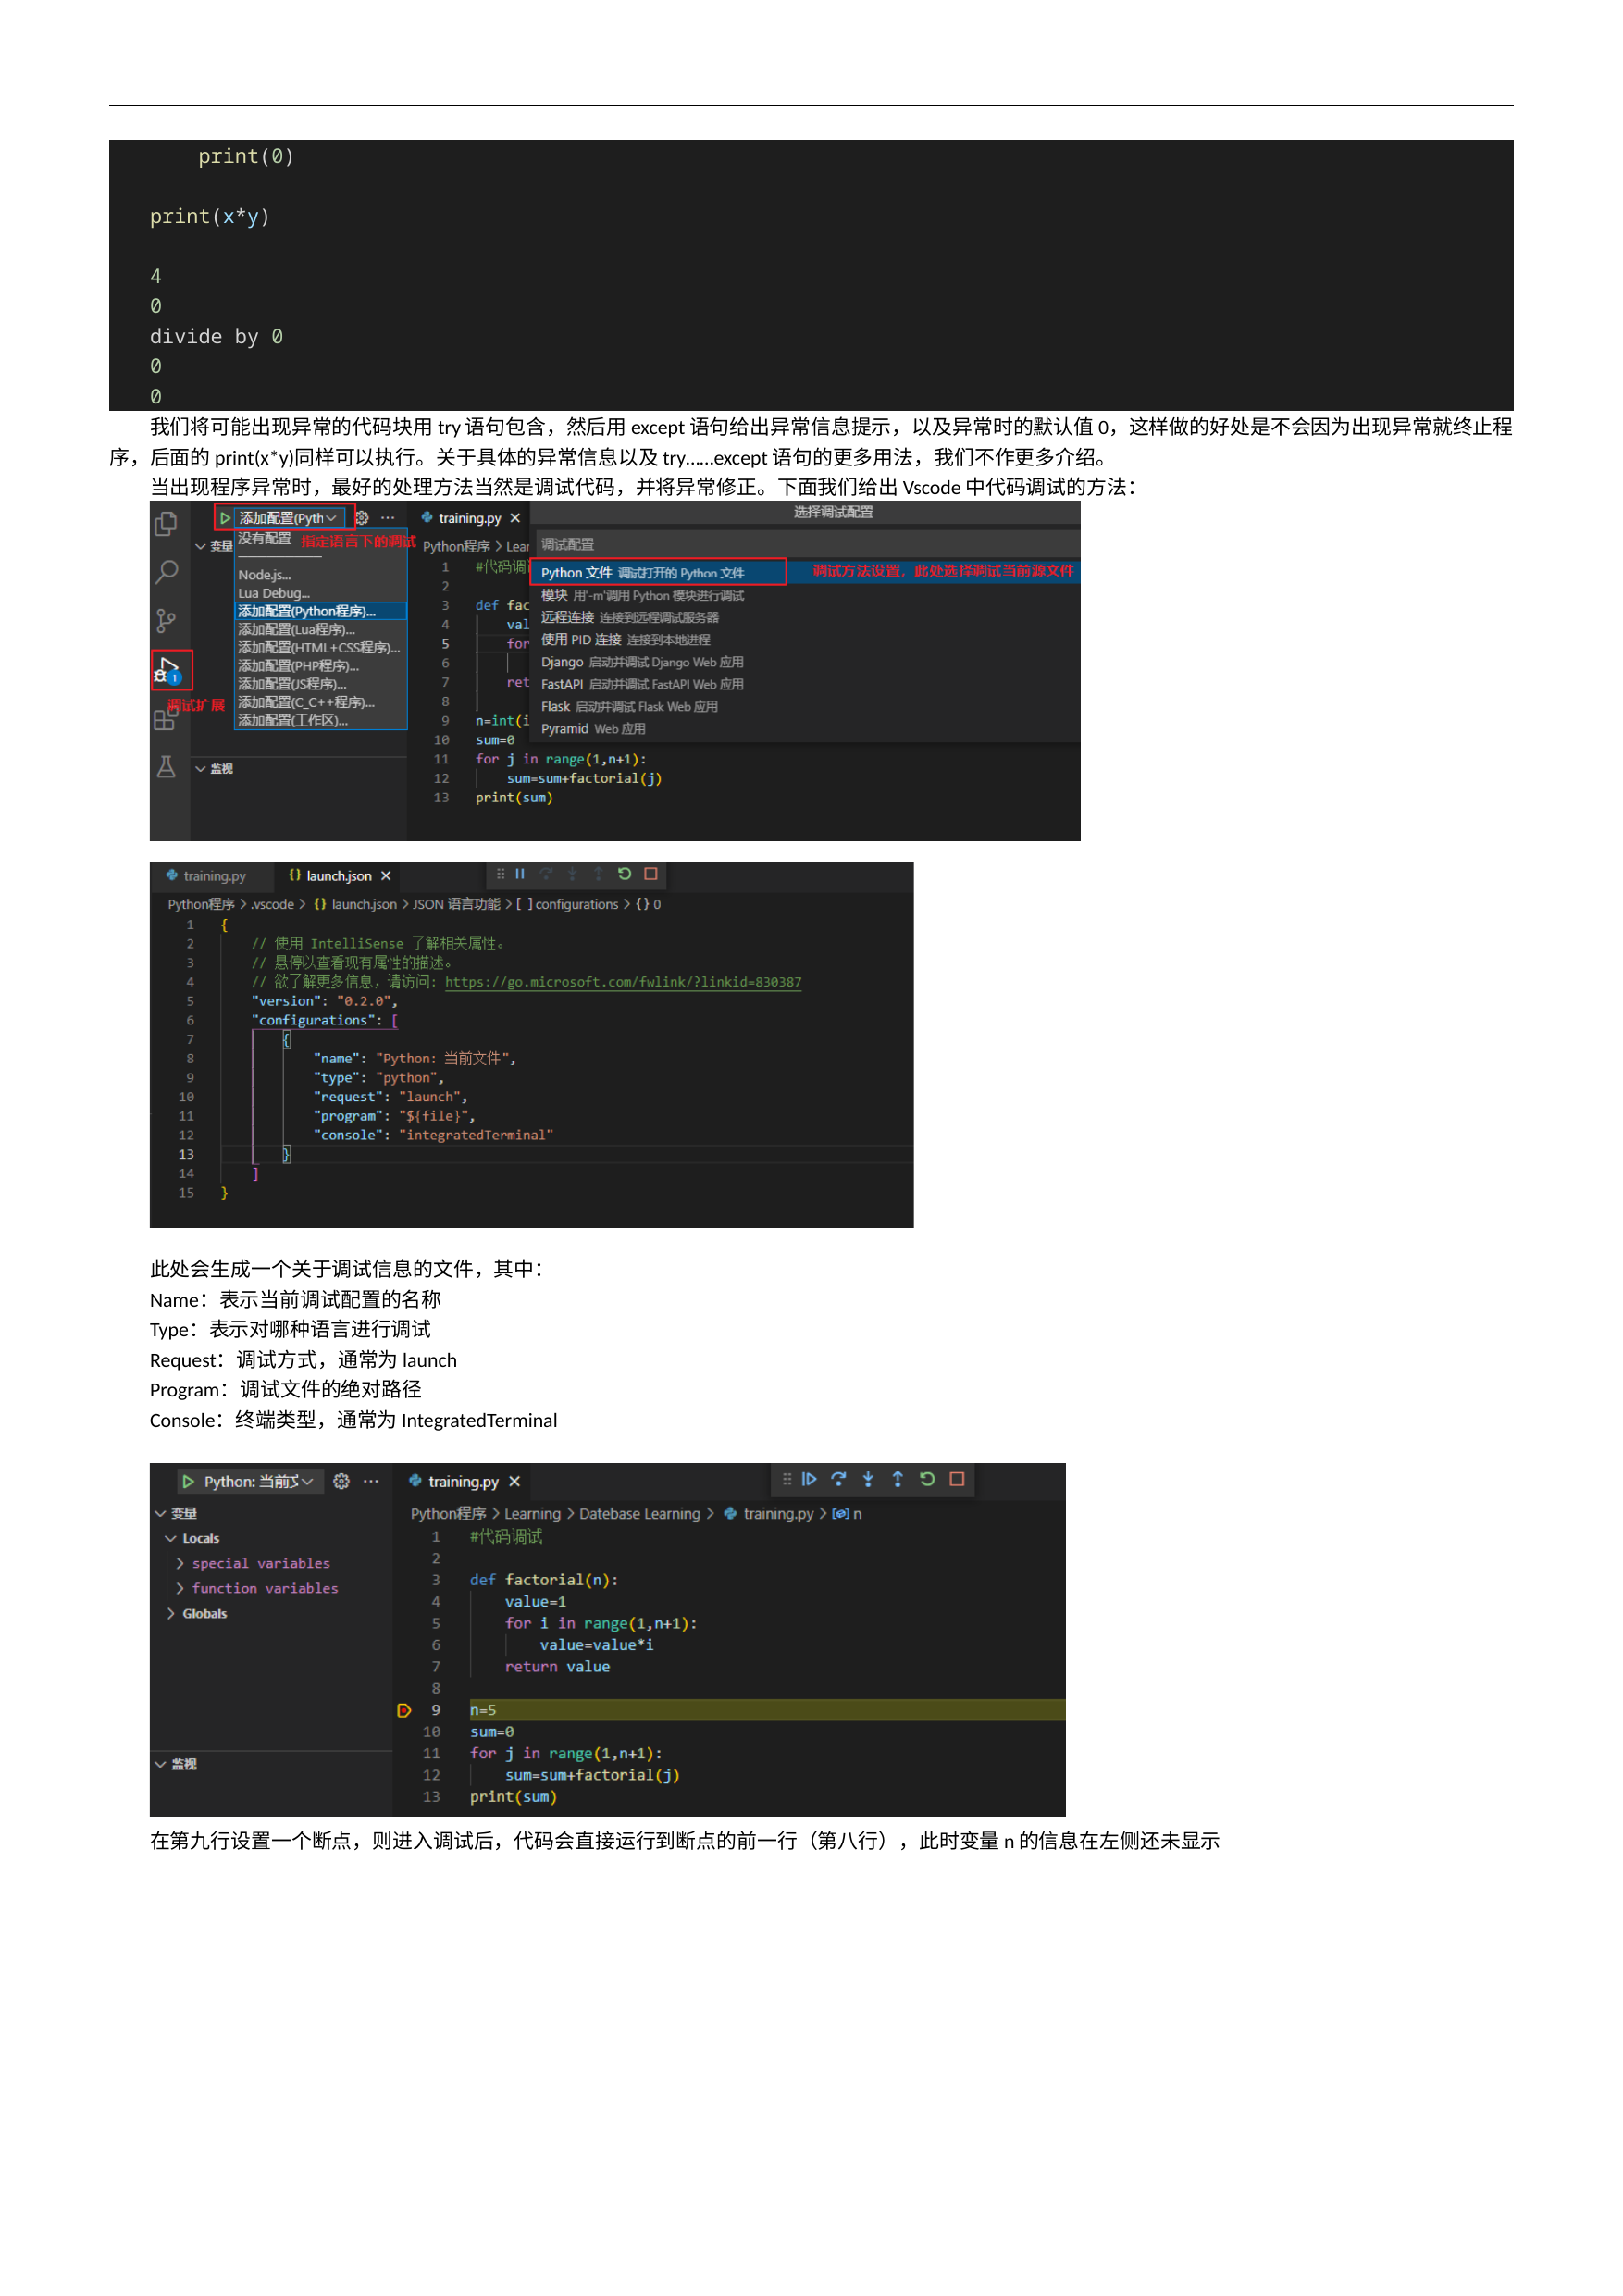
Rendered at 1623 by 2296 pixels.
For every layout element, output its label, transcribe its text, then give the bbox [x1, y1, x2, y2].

text print(0) [109, 140, 1514, 170]
picture [149, 501, 1081, 841]
text 当出现程序异常时，最好的处理方法当然是调试代码，并将异常修正。下面我们给出Vscode中代码调试的方法： [109, 471, 1514, 501]
picture [149, 1463, 1066, 1817]
text 0 [109, 351, 1514, 380]
text Program：调试文件的绝对路径 [109, 1373, 1514, 1403]
text Type：表示对哪种语言进行调试 [109, 1313, 1514, 1343]
text 我们将可能出现异常的代码块用 try语句包含，然后用except语句给出异常信息提示，以及异常时的默认值0，这样做的好处是不会因为出现异常就终止程序，后面的print(x*y)同样可以执行。关于具体的异常信息以及try……except语句的更多用法，我们不作更多介绍。 [109, 411, 1514, 471]
text Console：终端类型，通常为IntegratedTerminal [109, 1403, 1514, 1433]
text divide by 0 [109, 320, 1514, 351]
text Request：调试方式，通常为launch [109, 1343, 1514, 1373]
text 4 [109, 260, 1514, 291]
text Name：表示当前调试配置的名称 [109, 1283, 1514, 1313]
text print(x*y) [109, 200, 1514, 230]
text 此处会生成一个关于调试信息的文件，其中： [109, 1253, 1514, 1283]
text 0 [109, 380, 1514, 411]
picture [149, 862, 914, 1228]
text 0 [109, 291, 1514, 320]
text 在第九行设置一个断点，则进入调试后，代码会直接运行到断点的前一行（第八行），此时变量n的信息在左侧还未显示 [109, 1824, 1514, 1855]
